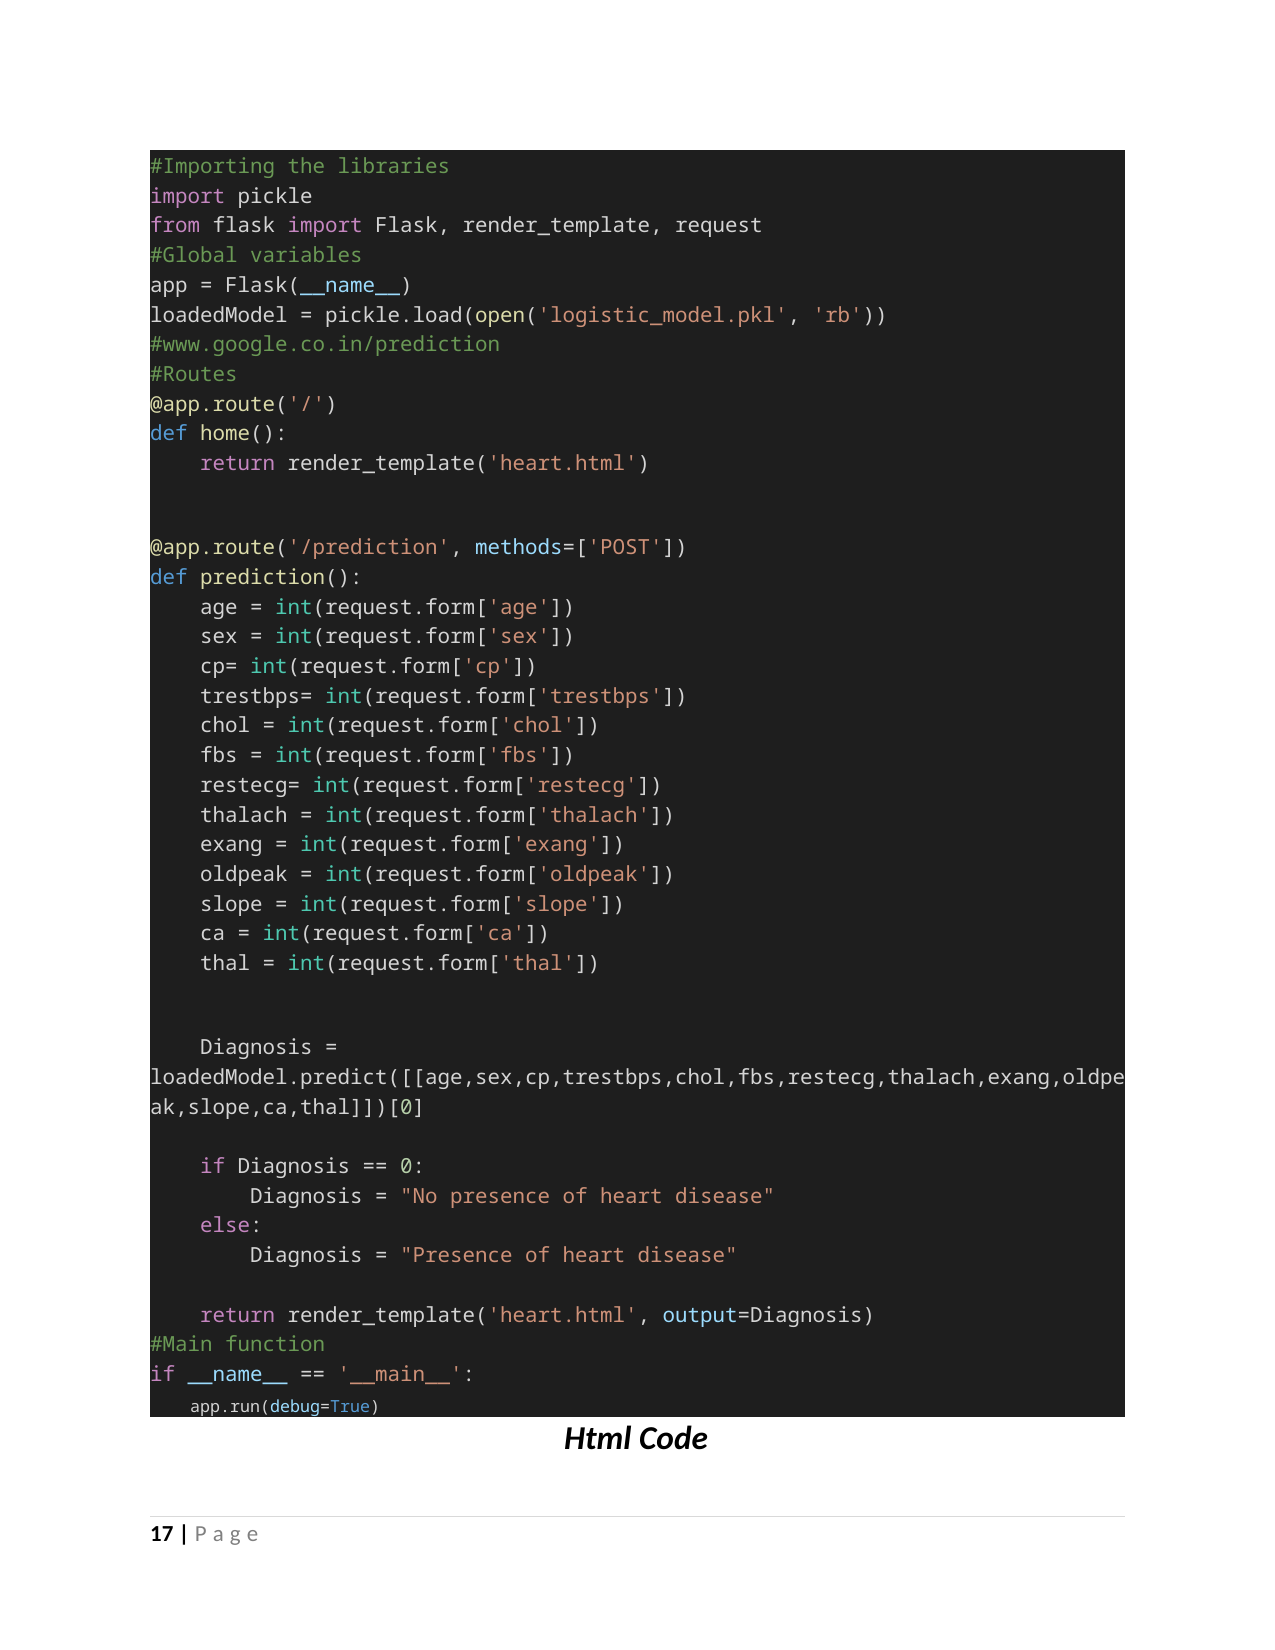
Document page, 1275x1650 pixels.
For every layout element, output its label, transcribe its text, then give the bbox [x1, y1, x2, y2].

text @app.route('/') [150, 387, 1125, 417]
text @app.route('/prediction', methods=['POST']) [150, 531, 1125, 561]
text Html Code [150, 1417, 1125, 1458]
text chol = int(request.form['chol']) [150, 709, 1125, 739]
text thal = int(request.form['thal']) [150, 947, 1125, 977]
text slope = int(request.form['slope']) [150, 887, 1125, 917]
text Diagnosis = loadedModel.predict([[age,sex,cp,trestbps,chol,fbs,restecg,thalach,exang,oldpeak,slope,ca,thal]])[0] [150, 1031, 1125, 1120]
text exang = int(request.form['exang']) [150, 828, 1125, 858]
text else: [150, 1209, 1125, 1239]
text #Importing the libraries [150, 150, 1125, 180]
text from flask import Flask, render_template, request [150, 209, 1125, 239]
text import pickle [150, 180, 1125, 209]
text app = Flask(__name__) [150, 269, 1125, 298]
text restecg= int(request.form['restecg']) [150, 769, 1125, 798]
text def prediction(): [150, 561, 1125, 591]
text fbs = int(request.form['fbs']) [150, 739, 1125, 769]
text app.run(debug=True) [150, 1387, 1125, 1417]
text #Global variables [150, 239, 1125, 269]
text #Main function [150, 1328, 1125, 1358]
text if Diagnosis == 0: [150, 1150, 1125, 1180]
text return render_template('heart.html') [150, 447, 1125, 477]
text if __name__ == '__main__': [150, 1358, 1125, 1387]
text #www.google.co.in/prediction [150, 328, 1125, 358]
text age = int(request.form['age']) [150, 591, 1125, 620]
text loadedModel = pickle.load(open('logistic_model.pkl', 'rb')) [150, 298, 1125, 328]
text return render_template('heart.html', output=Diagnosis) [150, 1298, 1125, 1328]
text Diagnosis = "No presence of heart disease" [150, 1180, 1125, 1209]
text trestbps= int(request.form['trestbps']) [150, 680, 1125, 709]
text oldpeak = int(request.form['oldpeak']) [150, 858, 1125, 887]
text cp= int(request.form['cp']) [150, 650, 1125, 680]
text def home(): [150, 417, 1125, 447]
text Diagnosis = "Presence of heart disease" [150, 1239, 1125, 1269]
text sex = int(request.form['sex']) [150, 620, 1125, 650]
text thalach = int(request.form['thalach']) [150, 798, 1125, 828]
text #Routes [150, 358, 1125, 387]
text ca = int(request.form['ca']) [150, 917, 1125, 947]
